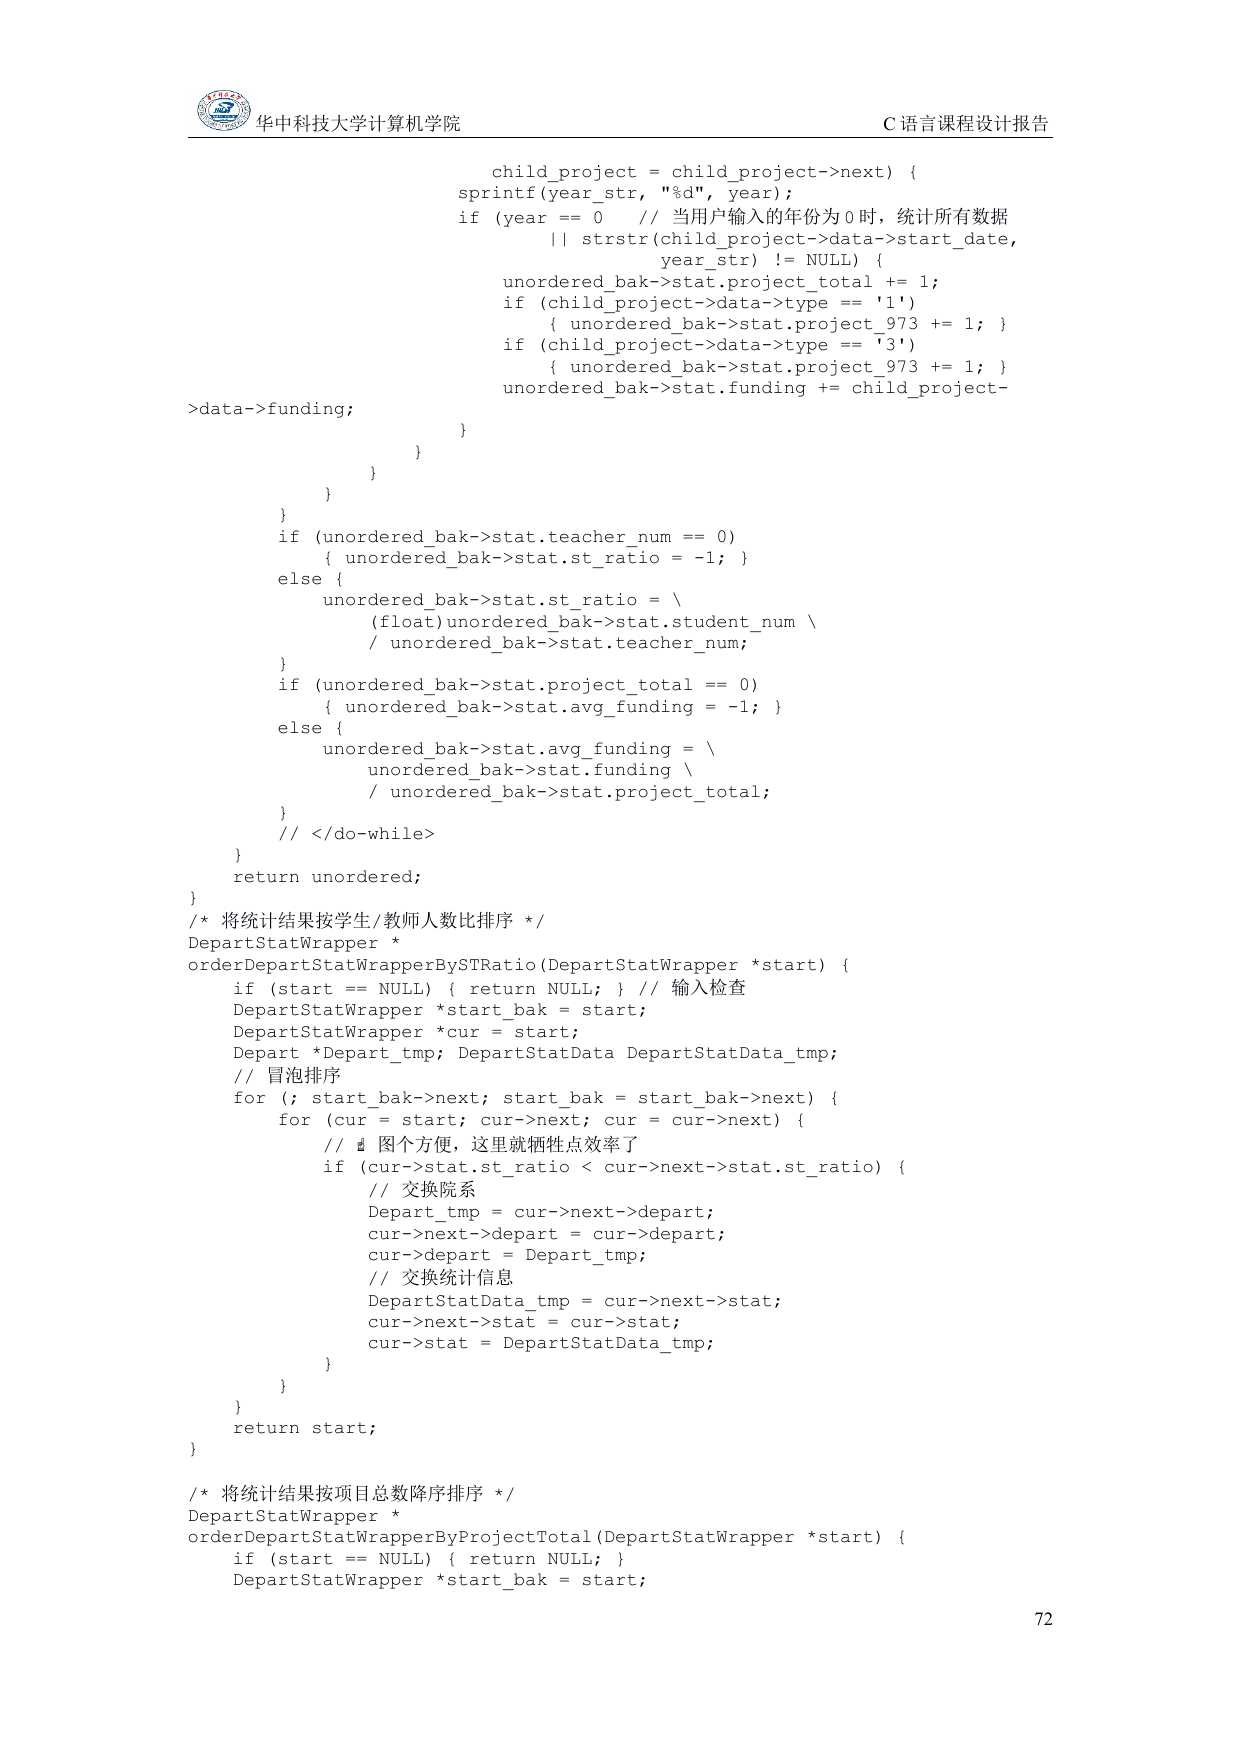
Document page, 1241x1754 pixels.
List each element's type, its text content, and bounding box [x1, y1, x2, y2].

text for (; start_bak->next; start_bak = start_bak->next) { [187, 1088, 1053, 1109]
text // 交换统计信息 [187, 1266, 1053, 1290]
text unordered_bak->stat.funding \ [187, 760, 1053, 781]
text / unordered_bak->stat.teacher_num; [187, 633, 1053, 654]
text // 交换院系 [187, 1178, 1053, 1202]
text year_str) != NULL) { [187, 250, 1053, 271]
text if (start == NULL) { return NULL; } [187, 1548, 1053, 1570]
text if (unordered_bak->stat.project_total == 0) [187, 675, 1053, 696]
picture [191, 88, 255, 131]
text } [187, 463, 1053, 484]
text // ☝ 图个方便，这里就牺牲点效率了 [187, 1131, 1053, 1157]
text } [187, 441, 1053, 463]
text orderDepartStatWrapperByProjectTotal(DepartStatWrapper *start) { [187, 1527, 1053, 1548]
text if (start == NULL) { return NULL; } // 输入检查 [187, 976, 1053, 1000]
text if (cur->stat.st_ratio < cur->next->stat.st_ratio) { [187, 1157, 1053, 1178]
text cur->next->depart = cur->depart; [187, 1223, 1053, 1245]
text /* 将统计结果按学生/教师人数比排序 */ [187, 909, 1053, 933]
text else { [187, 569, 1053, 590]
text child_project = child_project->next) { [187, 162, 1053, 183]
text } [187, 1397, 1053, 1418]
text /* 将统计结果按项目总数降序排序 */ [187, 1482, 1053, 1506]
text // </do-while> [187, 824, 1053, 845]
text sprintf(year_str, "%d", year); [187, 183, 1053, 204]
text unordered_bak->stat.avg_funding = \ [187, 739, 1053, 760]
text return start; [187, 1418, 1053, 1439]
text unordered_bak->stat.st_ratio = \ [187, 590, 1053, 611]
text Depart_tmp = cur->next->depart; [187, 1202, 1053, 1223]
text if (child_project->data->type == '1') [187, 293, 1053, 314]
text cur->stat = DepartStatData_tmp; [187, 1333, 1053, 1354]
text cur->next->stat = cur->stat; [187, 1312, 1053, 1333]
text { unordered_bak->stat.st_ratio = -1; } [187, 548, 1053, 569]
text unordered_bak->stat.funding += child_project->data->funding; [187, 378, 1053, 420]
text if (child_project->data->type == '3') [187, 335, 1053, 356]
text for (cur = start; cur->next; cur = cur->next) { [187, 1109, 1053, 1131]
text } [187, 1354, 1053, 1375]
text else { [187, 718, 1053, 739]
text } [187, 420, 1053, 441]
text if (year == 0 // 当用户输入的年份为0时，统计所有数据 [187, 204, 1053, 229]
text } [187, 803, 1053, 824]
text Depart *Depart_tmp; DepartStatData DepartStatData_tmp; [187, 1043, 1053, 1064]
text / unordered_bak->stat.project_total; [187, 781, 1053, 803]
text } [187, 845, 1053, 866]
text || strstr(child_project->data->start_date, [187, 229, 1053, 250]
text DepartStatWrapper * [187, 933, 1053, 954]
text return unordered; [187, 866, 1053, 888]
text } [187, 654, 1053, 675]
text { unordered_bak->stat.project_973 += 1; } [187, 314, 1053, 335]
text } [187, 1439, 1053, 1460]
text } [187, 1375, 1053, 1397]
text DepartStatWrapper *start_bak = start; [187, 1000, 1053, 1021]
text } [187, 505, 1053, 526]
text } [187, 888, 1053, 909]
text DepartStatWrapper * [187, 1506, 1053, 1527]
text DepartStatData_tmp = cur->next->stat; [187, 1290, 1053, 1312]
text orderDepartStatWrapperBySTRatio(DepartStatWrapper *start) { [187, 954, 1053, 976]
text (float)unordered_bak->stat.student_num \ [187, 611, 1053, 633]
text if (unordered_bak->stat.teacher_num == 0) [187, 526, 1053, 548]
text DepartStatWrapper *start_bak = start; [187, 1570, 1053, 1591]
text { unordered_bak->stat.project_973 += 1; } [187, 356, 1053, 378]
text unordered_bak->stat.project_total += 1; [187, 271, 1053, 293]
text cur->depart = Depart_tmp; [187, 1245, 1053, 1266]
text { unordered_bak->stat.avg_funding = -1; } [187, 696, 1053, 718]
text // 冒泡排序 [187, 1064, 1053, 1088]
text DepartStatWrapper *cur = start; [187, 1021, 1053, 1043]
text } [187, 484, 1053, 505]
